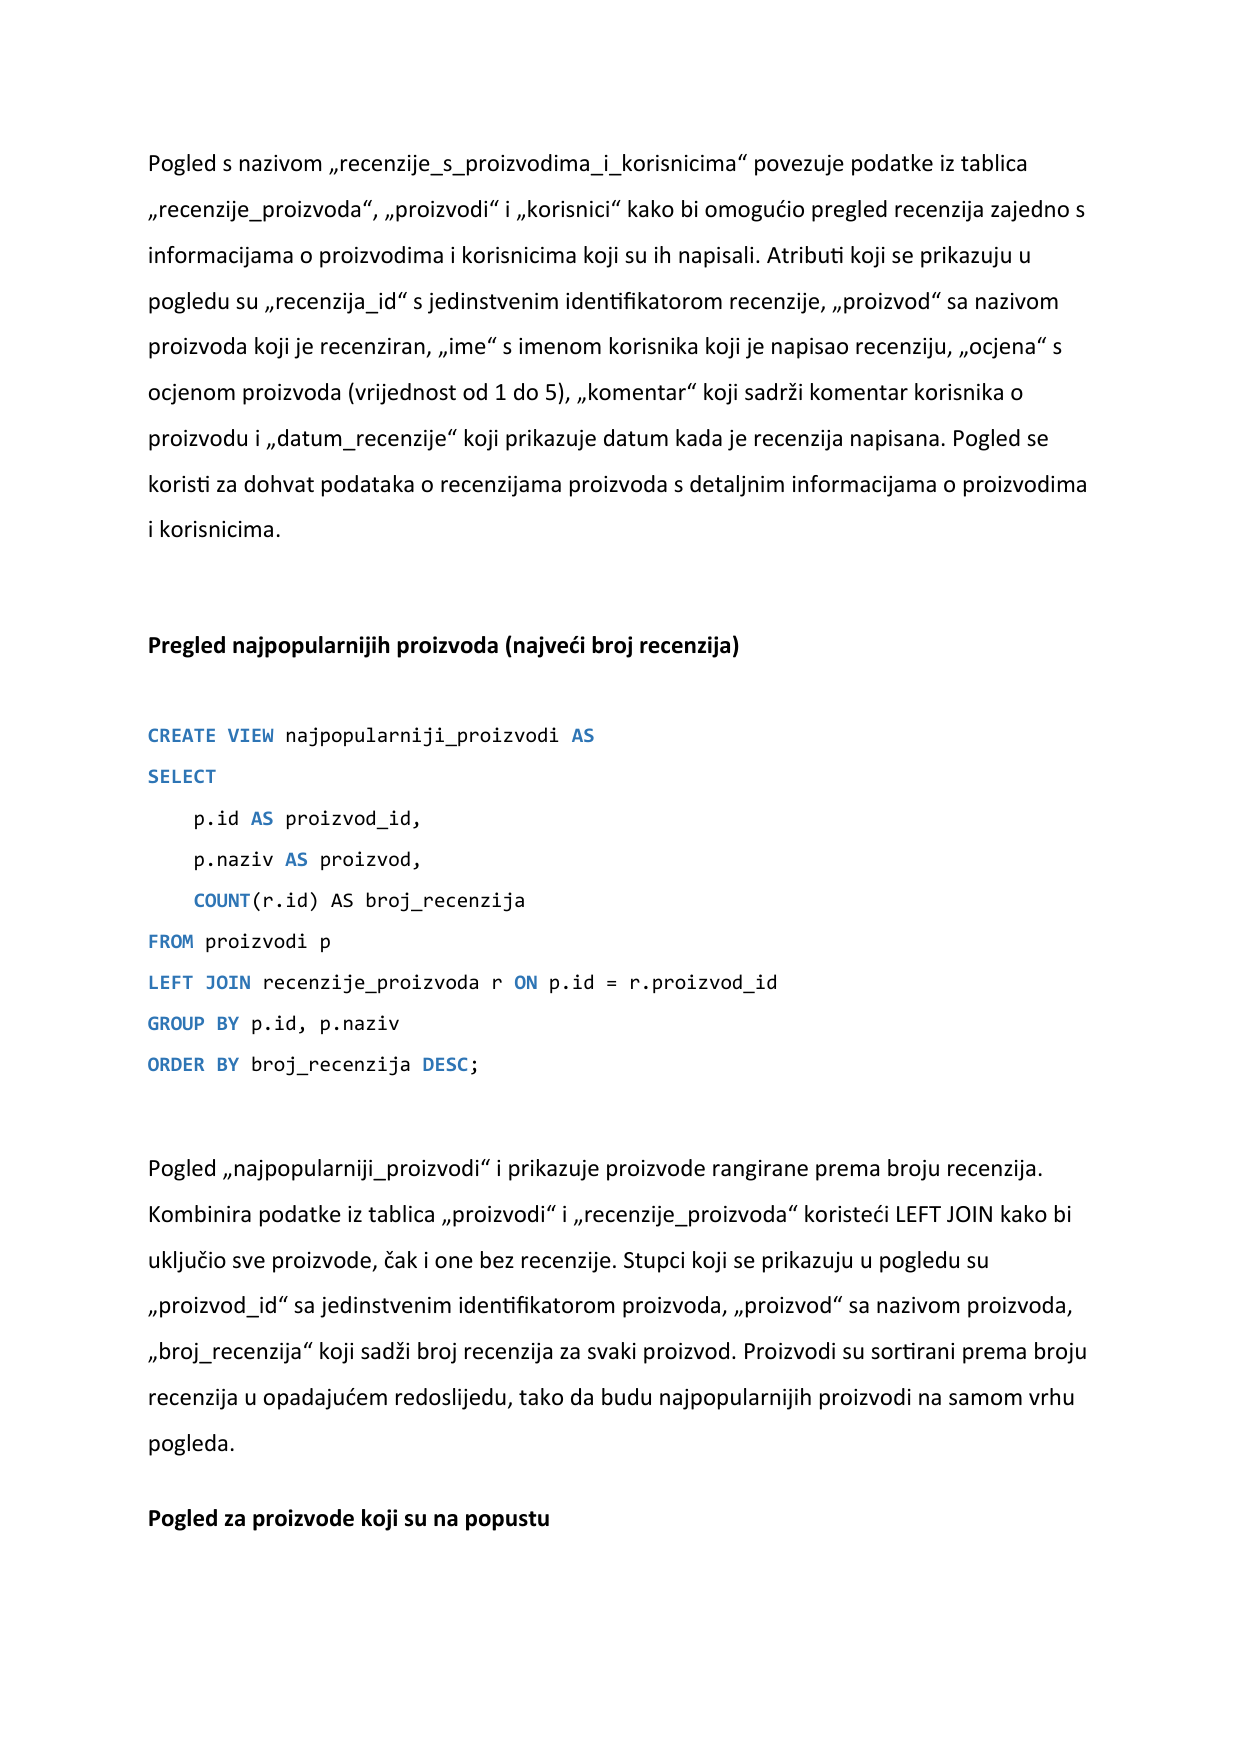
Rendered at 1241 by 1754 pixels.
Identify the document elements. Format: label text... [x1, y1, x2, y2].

text p.naziv AS proizvod, [148, 847, 1093, 871]
text Pogled s nazivom „recenzije_s_proizvodima_i_korisnicima“ povezuje podatke iz tablica „recenzije_proizvoda“, „proizvodi“ i „korisnici“ kako bi omogućio pregled recenzija zajedno s informacijama o proizvodima i korisnicima koji su ih napisali. Atributi koji se prikazuju u pogledu su „recenzija_id“ s jedinstvenim identifikatorom recenzije, „proizvod“ sa nazivom proizvoda koji je recenziran, „ime“ s imenom korisnika koji je napisao recenziju, „ocjena“ s ocjenom proizvoda (vrijednost od 1 do 5), „komentar“ koji sadrži komentar korisnika o proizvodu i „datum_recenzije“ koji prikazuje datum kada je recenzija napisana. Pogled se koristi za dohvat podataka o recenzijama proizvoda s detaljnim informacijama o proizvodima i korisnicima. [148, 148, 1093, 544]
text GROUP BY p.id, p.naziv [148, 1011, 1093, 1035]
text p.id AS proizvod_id, [148, 806, 1093, 830]
text Pregled najpopularnijih proizvoda (najveći broj recenzija) [148, 629, 1093, 660]
text Pogled „najpopularniji_proizvodi“ i prikazuje proizvode rangirane prema broju recenzija. Kombinira podatke iz tablica „proizvodi“ i „recenzije_proizvoda“ koristeći LEFT JOIN kako bi uključio sve proizvode, čak i one bez recenzije. Stupci koji se prikazuju u pogledu su „proizvod_id“ sa jedinstvenim identifikatorom proizvoda, „proizvod“ sa nazivom proizvoda, „broj_recenzija“ koji sadži broj recenzija za svaki proizvod. Proizvodi su sortirani prema broju recenzija u opadajućem redoslijedu, tako da budu najpopularnijih proizvodi na samom vrhu pogleda. [148, 1152, 1093, 1457]
text LEFT JOIN recenzije_proizvoda r ON p.id = r.proizvod_id [148, 970, 1093, 994]
text Pogled za proizvode koji su na popustu [148, 1502, 1093, 1532]
text ORDER BY broj_recenzija DESC; [148, 1052, 1093, 1076]
text COUNT(r.id) AS broj_recenzija [148, 888, 1093, 912]
text CREATE VIEW najpopularniji_proizvodi AS [148, 724, 1093, 748]
text FROM proizvodi p [148, 929, 1093, 953]
text SELECT [148, 765, 1093, 789]
